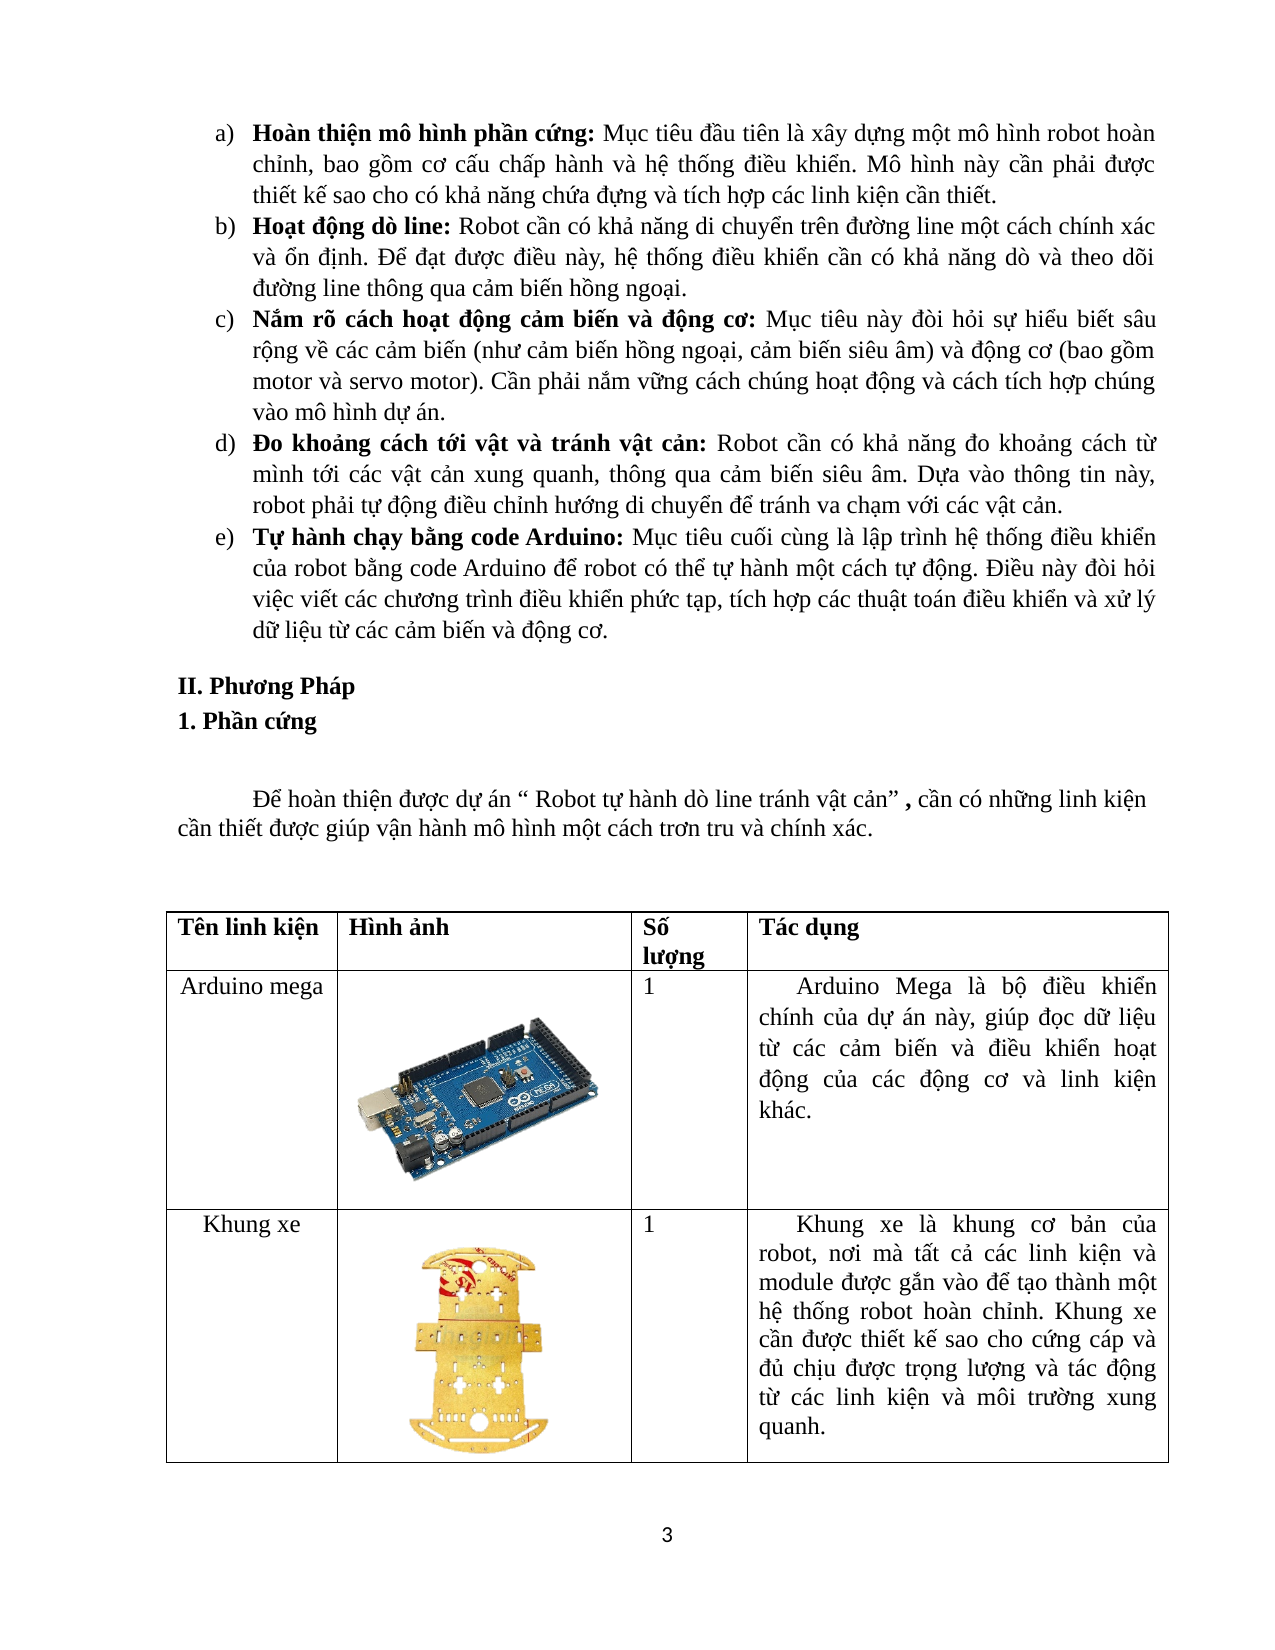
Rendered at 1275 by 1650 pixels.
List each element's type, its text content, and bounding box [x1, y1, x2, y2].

list Đo khoảng cách tới vật và tránh vật cản: Robot cần có khả năng đo khoảng cách từ mình tới các vật cản xung quanh, thông qua cảm biến siêu âm. Dựa vào thông tin này, robot phải tự động điều chỉnh hướng di chuyển để tránh va chạm với các vật cản. [215, 428, 1157, 519]
table_header Số lượng [632, 913, 747, 970]
table_cell Khung xe [167, 1210, 337, 1462]
table_cell [338, 971, 631, 1208]
table_header Tên linh kiện [167, 913, 337, 970]
table_cell 1 [632, 971, 747, 1208]
table_header Tác dụng [748, 913, 1168, 970]
table_cell Arduino mega [167, 971, 337, 1208]
table_cell Khung xe là khung cơ bản của robot, nơi mà tất cả các linh kiện và module được gắn vào để tạo thành một hệ thống robot hoàn chỉnh. Khung xe cần được thiết kế sao cho cứng cáp và đủ chịu được trọng lượng và tác động từ các linh kiện và môi trường xung quanh. [748, 1210, 1168, 1462]
text Để hoàn thiện được dự án “ Robot tự hành dò line tránh vật cản” , cần có những linh kiện cần thiết được giúp vận hành mô hình một cách trơn tru và chính xác. [177, 784, 1157, 841]
table_cell 1 [632, 1210, 747, 1462]
table_cell [338, 1210, 631, 1462]
subtitle 1. Phần cứng [177, 706, 1157, 735]
subtitle II. Phương Pháp [177, 671, 1157, 699]
list Nắm rõ cách hoạt động cảm biến và động cơ: Mục tiêu này đòi hỏi sự hiểu biết sâu rộng về các cảm biến (như cảm biến hồng ngoại, cảm biến siêu âm) và động cơ (bao gồm motor và servo motor). Cần phải nắm vững cách chúng hoạt động và cách tích hợp chúng vào mô hình dự án. [215, 304, 1157, 426]
table_cell Arduino Mega là bộ điều khiển chính của dự án này, giúp đọc dữ liệu từ các cảm biến và điều khiển hoạt động của các động cơ và linh kiện khác. [748, 971, 1168, 1208]
picture [405, 1237, 549, 1460]
list Hoạt động dò line: Robot cần có khả năng di chuyển trên đường line một cách chính xác và ổn định. Để đạt được điều này, hệ thống điều khiển cần có khả năng dò và theo dõi đường line thông qua cảm biến hồng ngoại. [215, 211, 1157, 302]
list Hoàn thiện mô hình phần cứng: Mục tiêu đầu tiên là xây dựng một mô hình robot hoàn chỉnh, bao gồm cơ cấu chấp hành và hệ thống điều khiển. Mô hình này cần phải được thiết kế sao cho có khả năng chứa đựng và tích hợp các linh kiện cần thiết. [215, 118, 1157, 209]
list Tự hành chạy bằng code Arduino: Mục tiêu cuối cùng là lập trình hệ thống điều khiển của robot bằng code Arduino để robot có thể tự hành một cách tự động. Điều này đòi hỏi việc viết các chương trình điều khiển phức tạp, tích hợp các thuật toán điều khiển và xử lý dữ liệu từ các cảm biến và động cơ. [215, 522, 1157, 643]
table_header Hình ảnh [338, 913, 631, 970]
